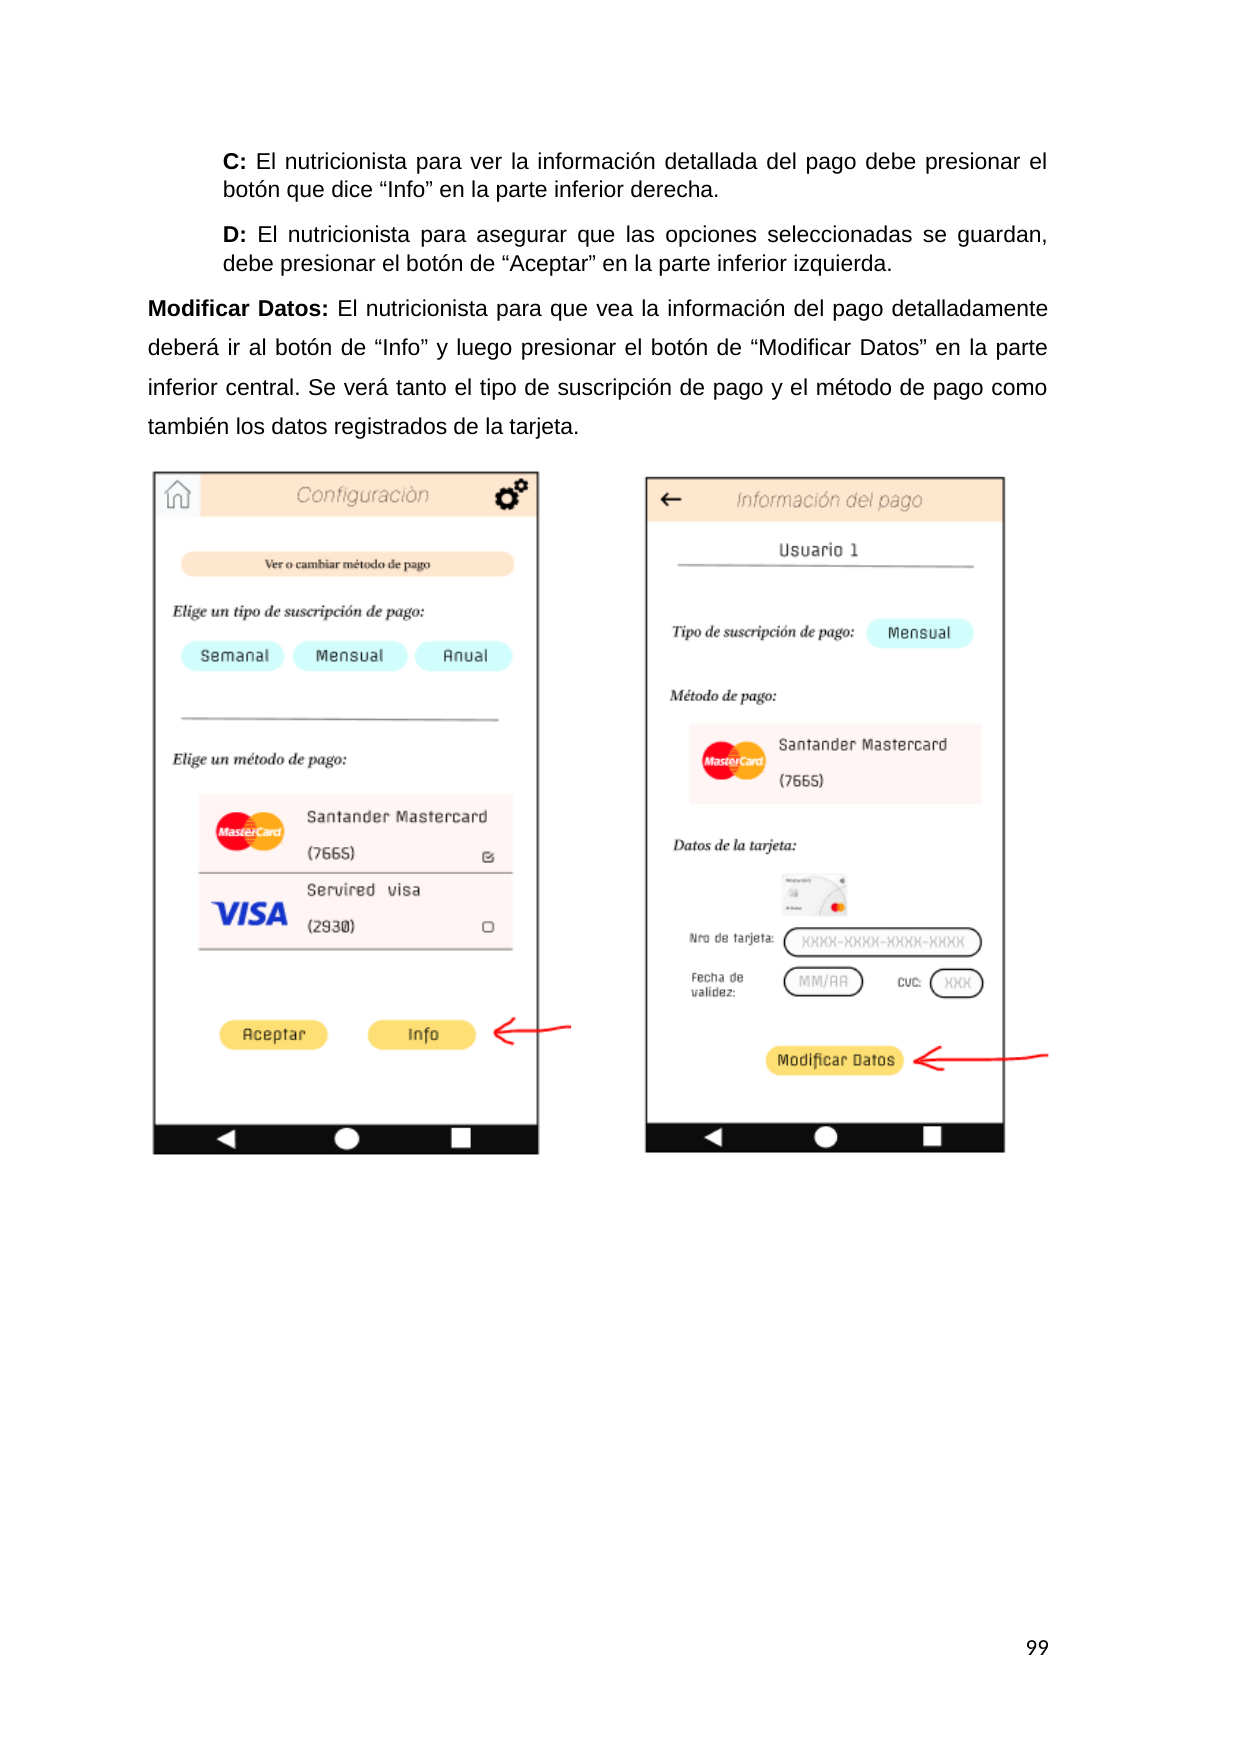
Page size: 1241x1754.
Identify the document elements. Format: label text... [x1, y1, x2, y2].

picture [642, 473, 1049, 1161]
text C: El nutricionista para ver la información detallada del pago debe presionar el botón que dice “Info” en la parte inferior derecha. [223, 148, 1048, 202]
text D: El nutricionista para asegurar que las opciones seleccionadas se guardan, debe presionar el botón de “Aceptar” en la parte inferior izquierda. [223, 221, 1048, 276]
picture [147, 469, 572, 1163]
text Modificar Datos: El nutricionista para que vea la información del pago detalladamente deberá ir al botón de “Info” y luego presionar el botón de “Modificar Datos” en la parte inferior central. Se verá tanto el tipo de suscripción de pago y el método de pago como también los datos registrados de la tarjeta. [148, 295, 1048, 439]
